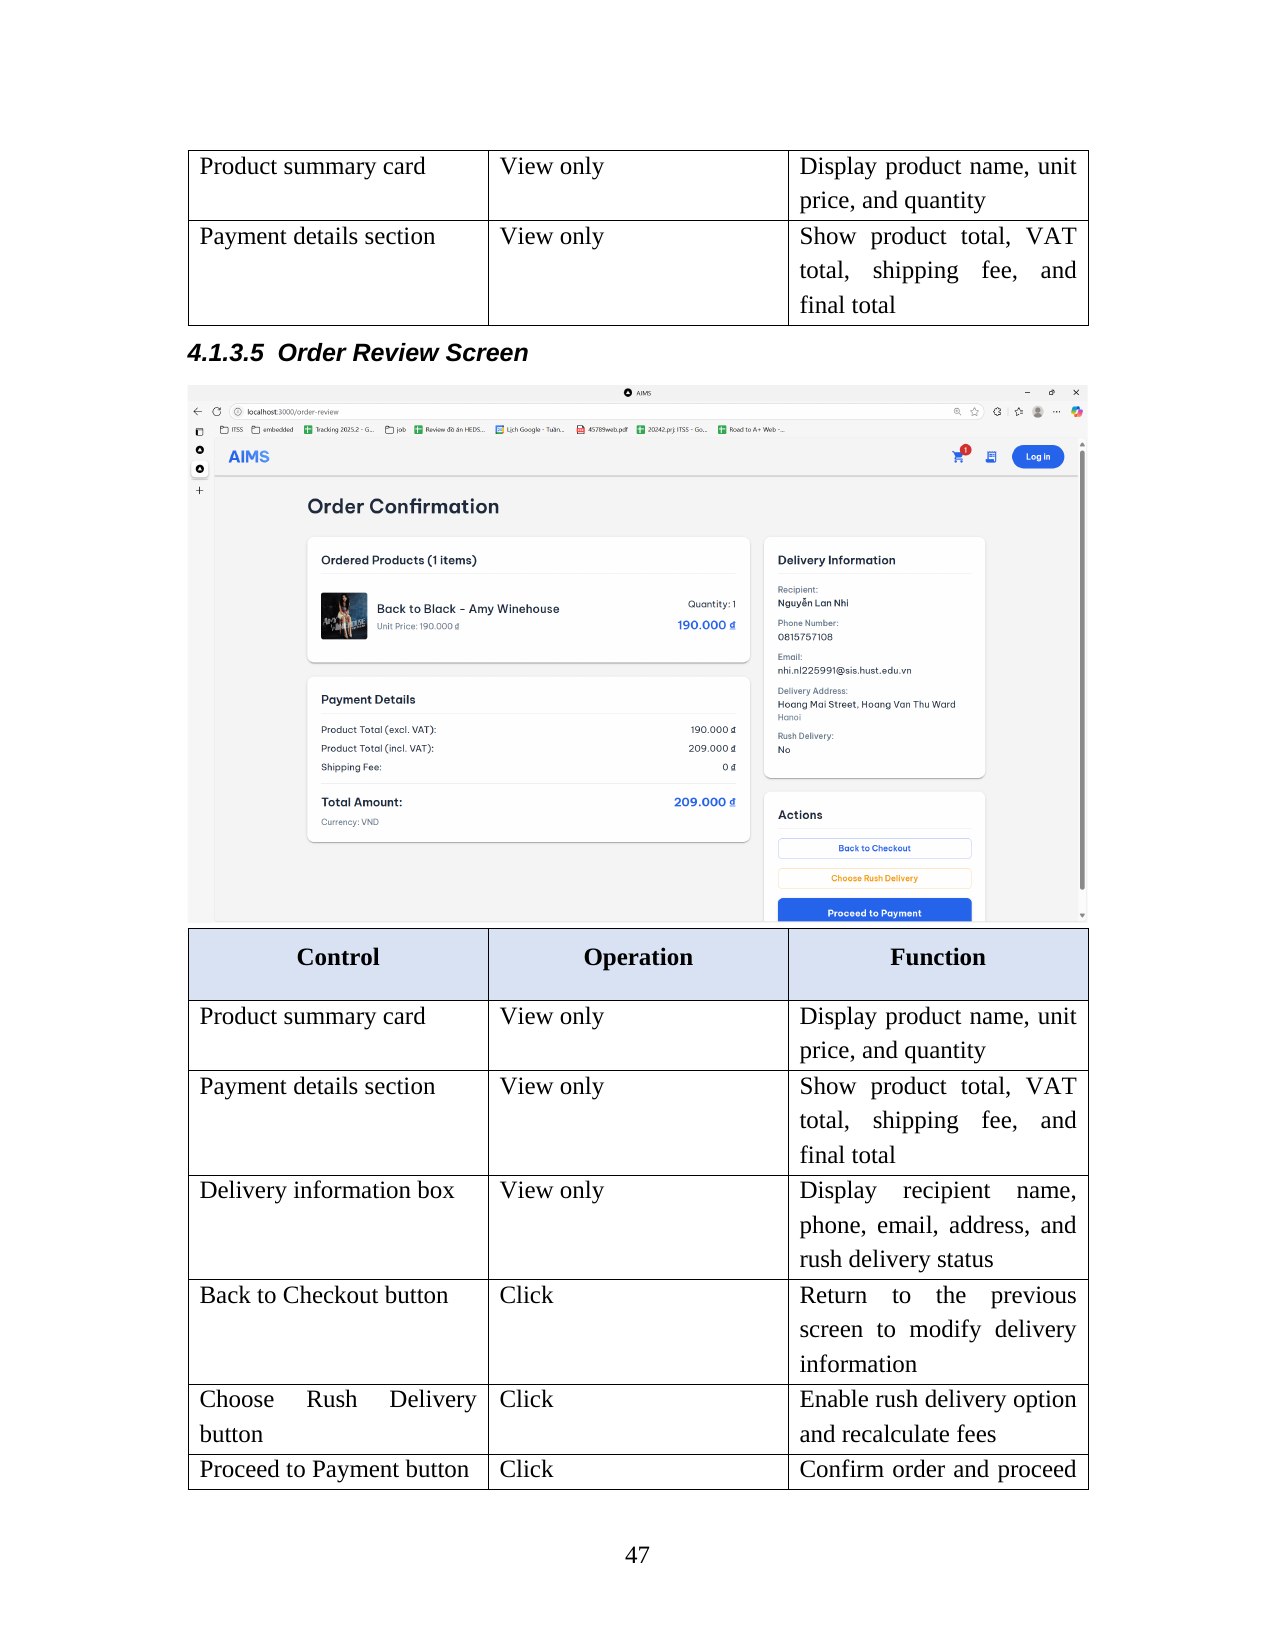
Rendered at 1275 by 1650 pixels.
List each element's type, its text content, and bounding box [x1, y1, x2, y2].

table_cell Enable rush delivery option and recalculate fees [789, 1385, 1088, 1453]
table_cell Delivery information box [189, 1176, 488, 1279]
picture [187, 385, 1088, 923]
table_cell Show product total, VAT total, shipping fee, and final total [789, 1071, 1088, 1174]
table_cell View only [489, 221, 788, 324]
table_cell Display product name, unit price, and quantity [789, 1001, 1088, 1070]
table_cell Display recipient name, phone, email, address, and rush delivery status [789, 1176, 1088, 1279]
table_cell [789, 1455, 1088, 1489]
table_cell Product summary card [189, 151, 488, 220]
table_header Function [789, 929, 1088, 1000]
table_cell Click [489, 1455, 788, 1489]
table_cell Product summary card [189, 1001, 488, 1070]
table_cell Payment details section [189, 1071, 488, 1174]
table_cell Display product name, unit price, and quantity [789, 151, 1088, 220]
table_cell Back to Checkout button [189, 1280, 488, 1383]
table_cell Show product total, VAT total, shipping fee, and final total [789, 221, 1088, 324]
table_header Operation [489, 929, 788, 1000]
table_cell View only [489, 1176, 788, 1279]
table_cell Click [489, 1385, 788, 1453]
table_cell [189, 1455, 488, 1489]
table_header Control [189, 929, 488, 1000]
table_cell Return to the previous screen to modify delivery information [789, 1280, 1088, 1383]
table_cell View only [489, 1071, 788, 1174]
table_cell View only [489, 151, 788, 220]
subtitle Order Review Screen [187, 338, 1087, 367]
table_cell Choose Rush Delivery button [189, 1385, 488, 1453]
table_cell View only [489, 1001, 788, 1070]
table_cell Payment details section [189, 221, 488, 324]
table_cell Click [489, 1280, 788, 1383]
